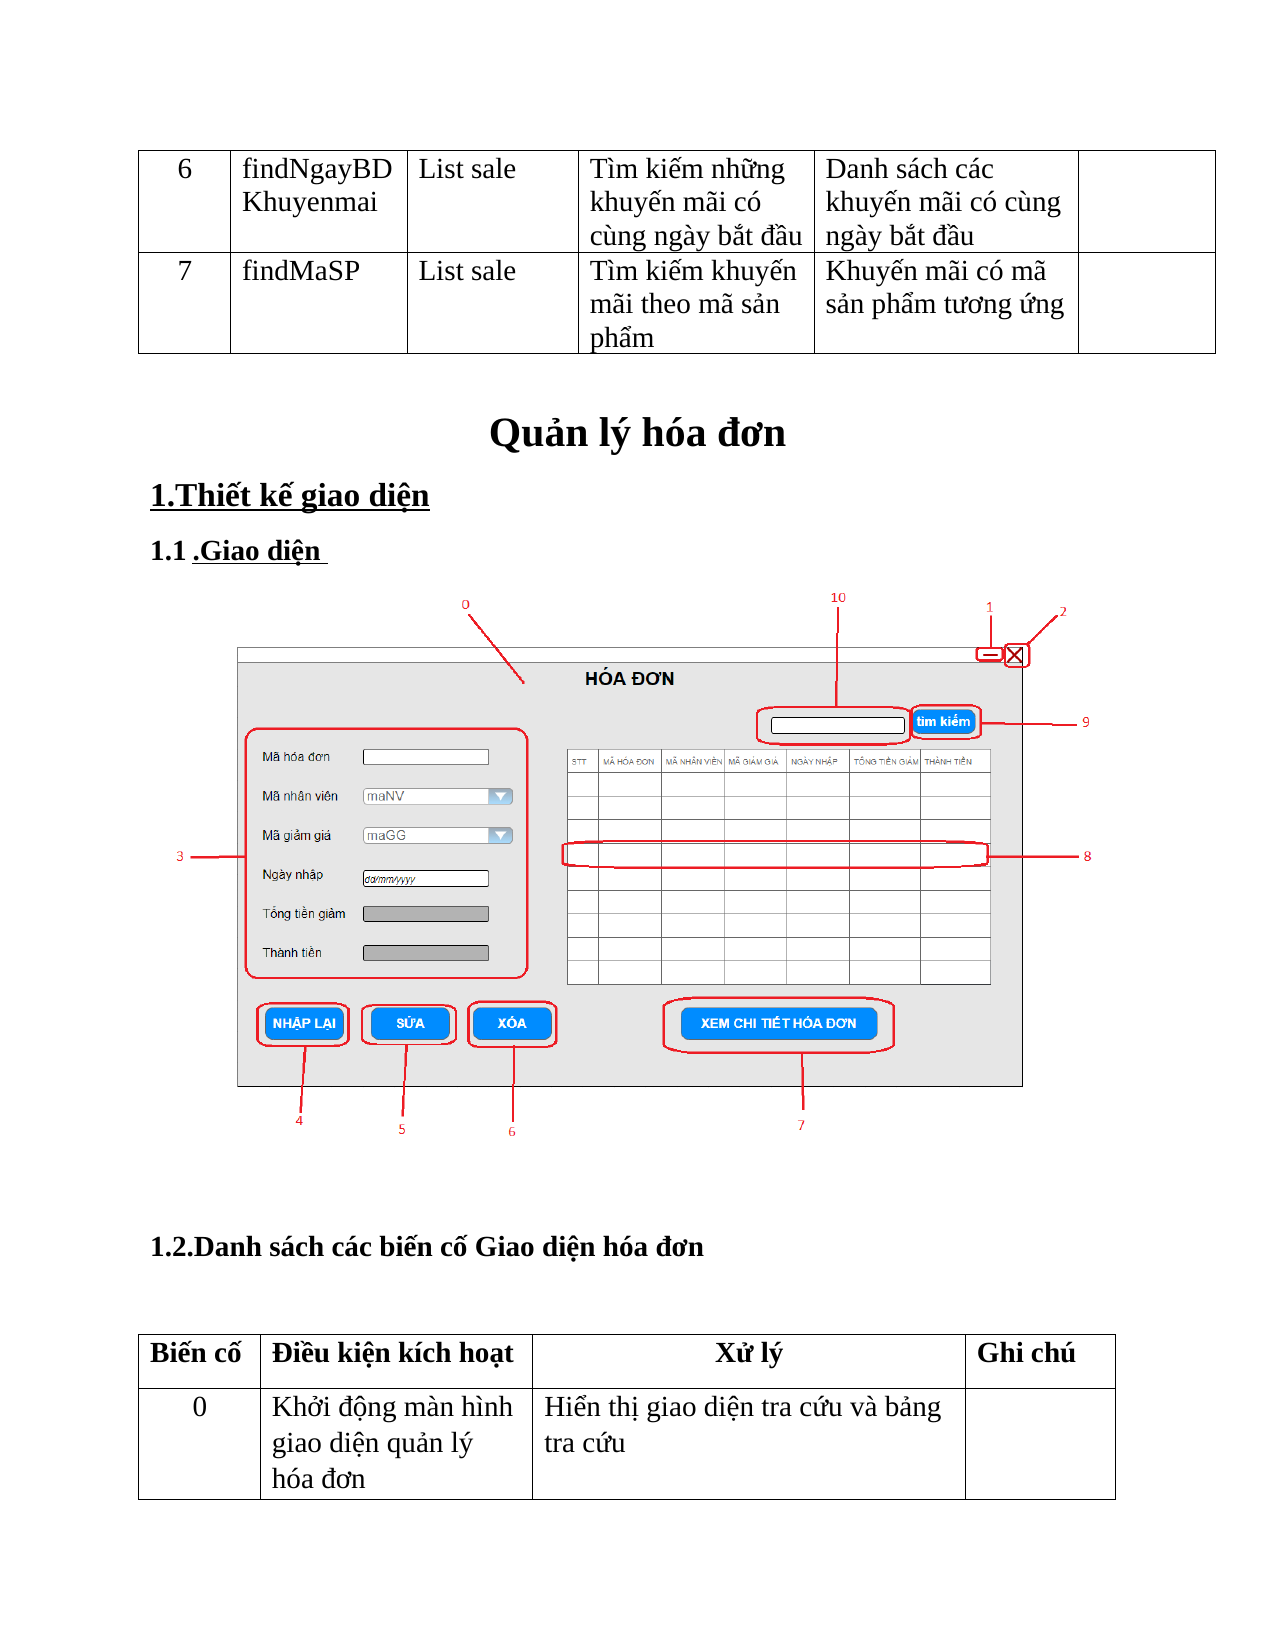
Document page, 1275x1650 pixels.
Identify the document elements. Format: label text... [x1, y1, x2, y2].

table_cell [533, 1389, 965, 1499]
table_cell [966, 1389, 1115, 1499]
table_cell [1079, 151, 1215, 252]
table_header Điều kiện kích hoạt [261, 1335, 532, 1388]
table_cell Tìm kiếm những khuyến mãi có cùng ngày bắt đầu [579, 151, 814, 252]
table_cell Khuyến mãi có mã sản phẩm tương ứng [815, 253, 1078, 353]
table_cell 7 [139, 253, 230, 353]
table_header Biến cố [139, 1335, 260, 1388]
table_cell findMaSP [231, 253, 407, 353]
table_cell 6 [139, 151, 230, 252]
table_cell [1079, 253, 1215, 353]
table_header Xử lý [533, 1335, 965, 1388]
table_header Ghi chú [966, 1335, 1115, 1388]
list .Giao diện [150, 533, 1125, 567]
table_cell List sale [408, 151, 578, 252]
text 1.2.Danh sách các biến cố Giao diện hóa đơn [150, 1229, 1125, 1262]
text 1.Thiết kế giao diện [150, 476, 1125, 514]
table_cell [261, 1389, 532, 1499]
table_cell 0 [139, 1389, 260, 1499]
table_cell Danh sách các khuyến mãi có cùng ngày bắt đầu [815, 151, 1078, 252]
table_cell Tìm kiếm khuyến mãi theo mã sản phẩm [579, 253, 814, 353]
picture [150, 586, 1125, 1157]
table_cell findNgayBDKhuyenmai [231, 151, 407, 252]
table_cell List sale [408, 253, 578, 353]
text Quản lý hóa đơn [150, 407, 1125, 455]
